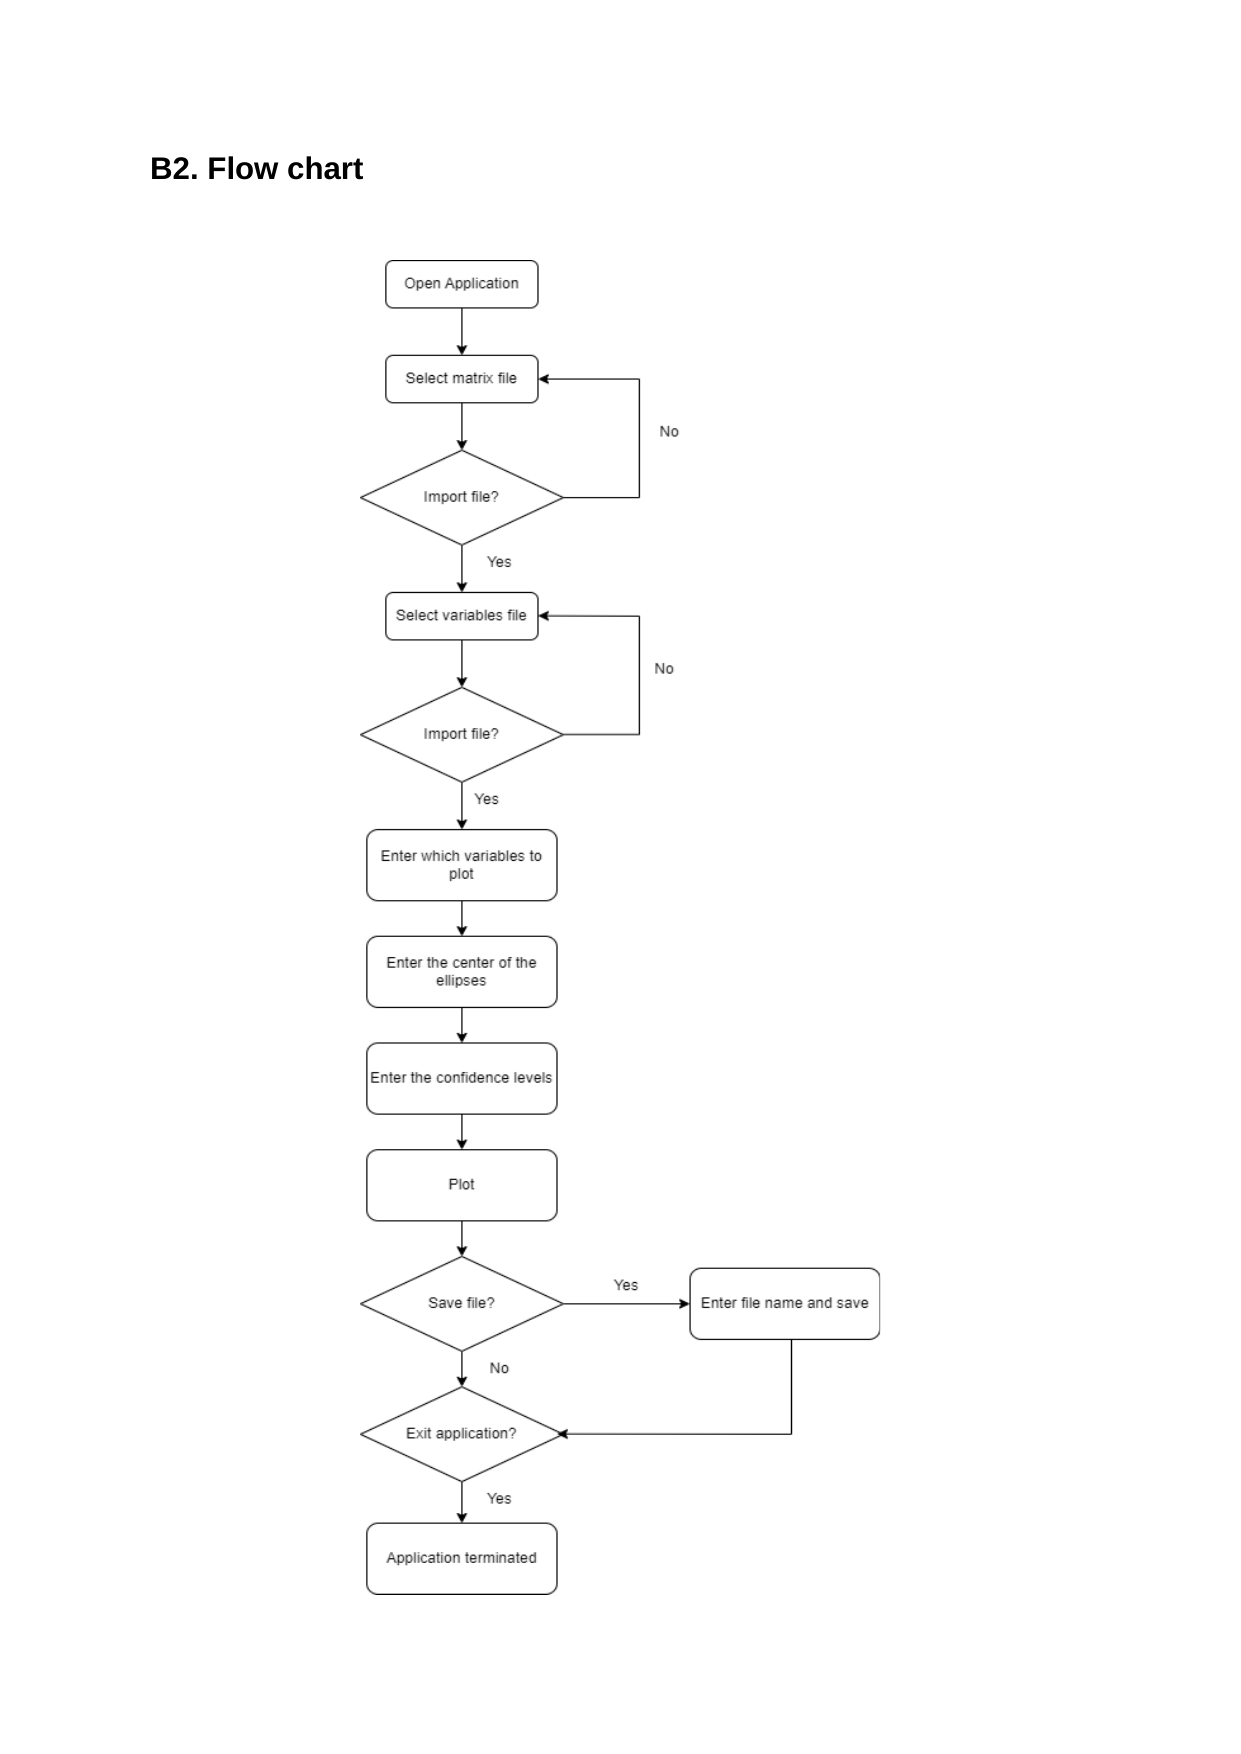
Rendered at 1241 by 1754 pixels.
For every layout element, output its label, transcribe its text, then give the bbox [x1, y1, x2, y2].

text B2. Flow chart [150, 150, 1090, 186]
picture [360, 260, 881, 1595]
